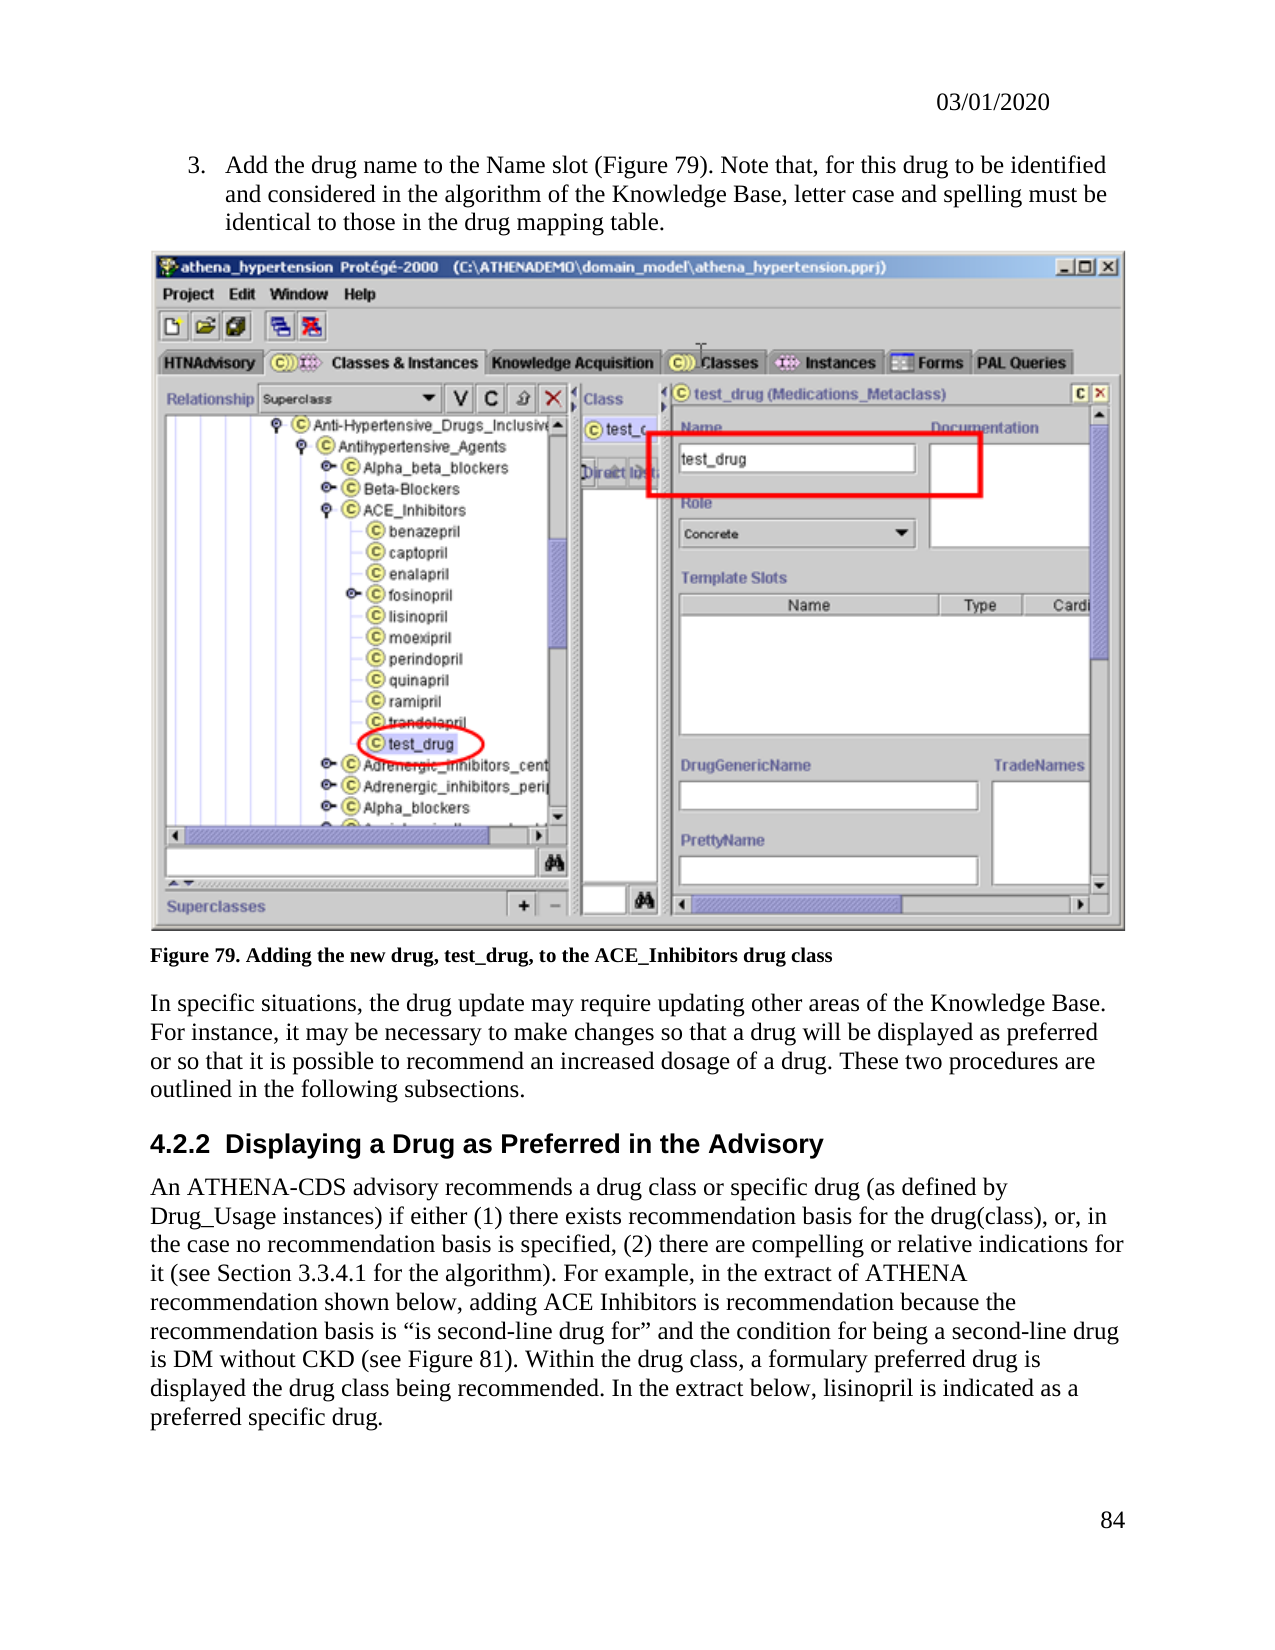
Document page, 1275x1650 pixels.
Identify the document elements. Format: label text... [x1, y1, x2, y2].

picture [150, 248, 1125, 931]
subtitle ​Displaying a Drug as Preferred in the Advisory [150, 1128, 1125, 1159]
text Figure 79. Adding the new drug, test_drug, to the ACE_Inhibitors drug class [150, 943, 1125, 967]
list Add the drug name to the Name slot (Figure 79). Note that, for this drug to be identified and considered in the algorithm of the Knowledge Base, letter case and spelling must be identical to those in the drug mapping table. [187, 150, 1125, 236]
text An ATHENA-CDS advisory recommends a drug class or specific drug (as defined by Drug_Usage instances) if either (1) there exists recommendation basis for the drug(class), or, in the case no recommendation basis is specified, (2) there are compelling or relative indications for it (see Section 3.3.4.1 for the algorithm). For example, in the extract of ATHENA recommendation shown below, adding ACE Inhibitors is recommendation because the recommendation basis is “is second-line drug for” and the condition for being a second-line drug is DM without CKD (see Figure 81). Within the drug class, a formulary preferred drug is displayed the drug class being recommended. In the extract below, lisinopril is indicated as a preferred specific drug. [150, 1172, 1125, 1431]
text In specific situations, the drug update may require updating other areas of the Knowledge Base. For instance, it may be necessary to make changes so that a drug will be displayed as preferred or so that it is possible to recommend an increased dosage of a drug. These two procedures are outlined in the following subsections. [150, 988, 1125, 1103]
